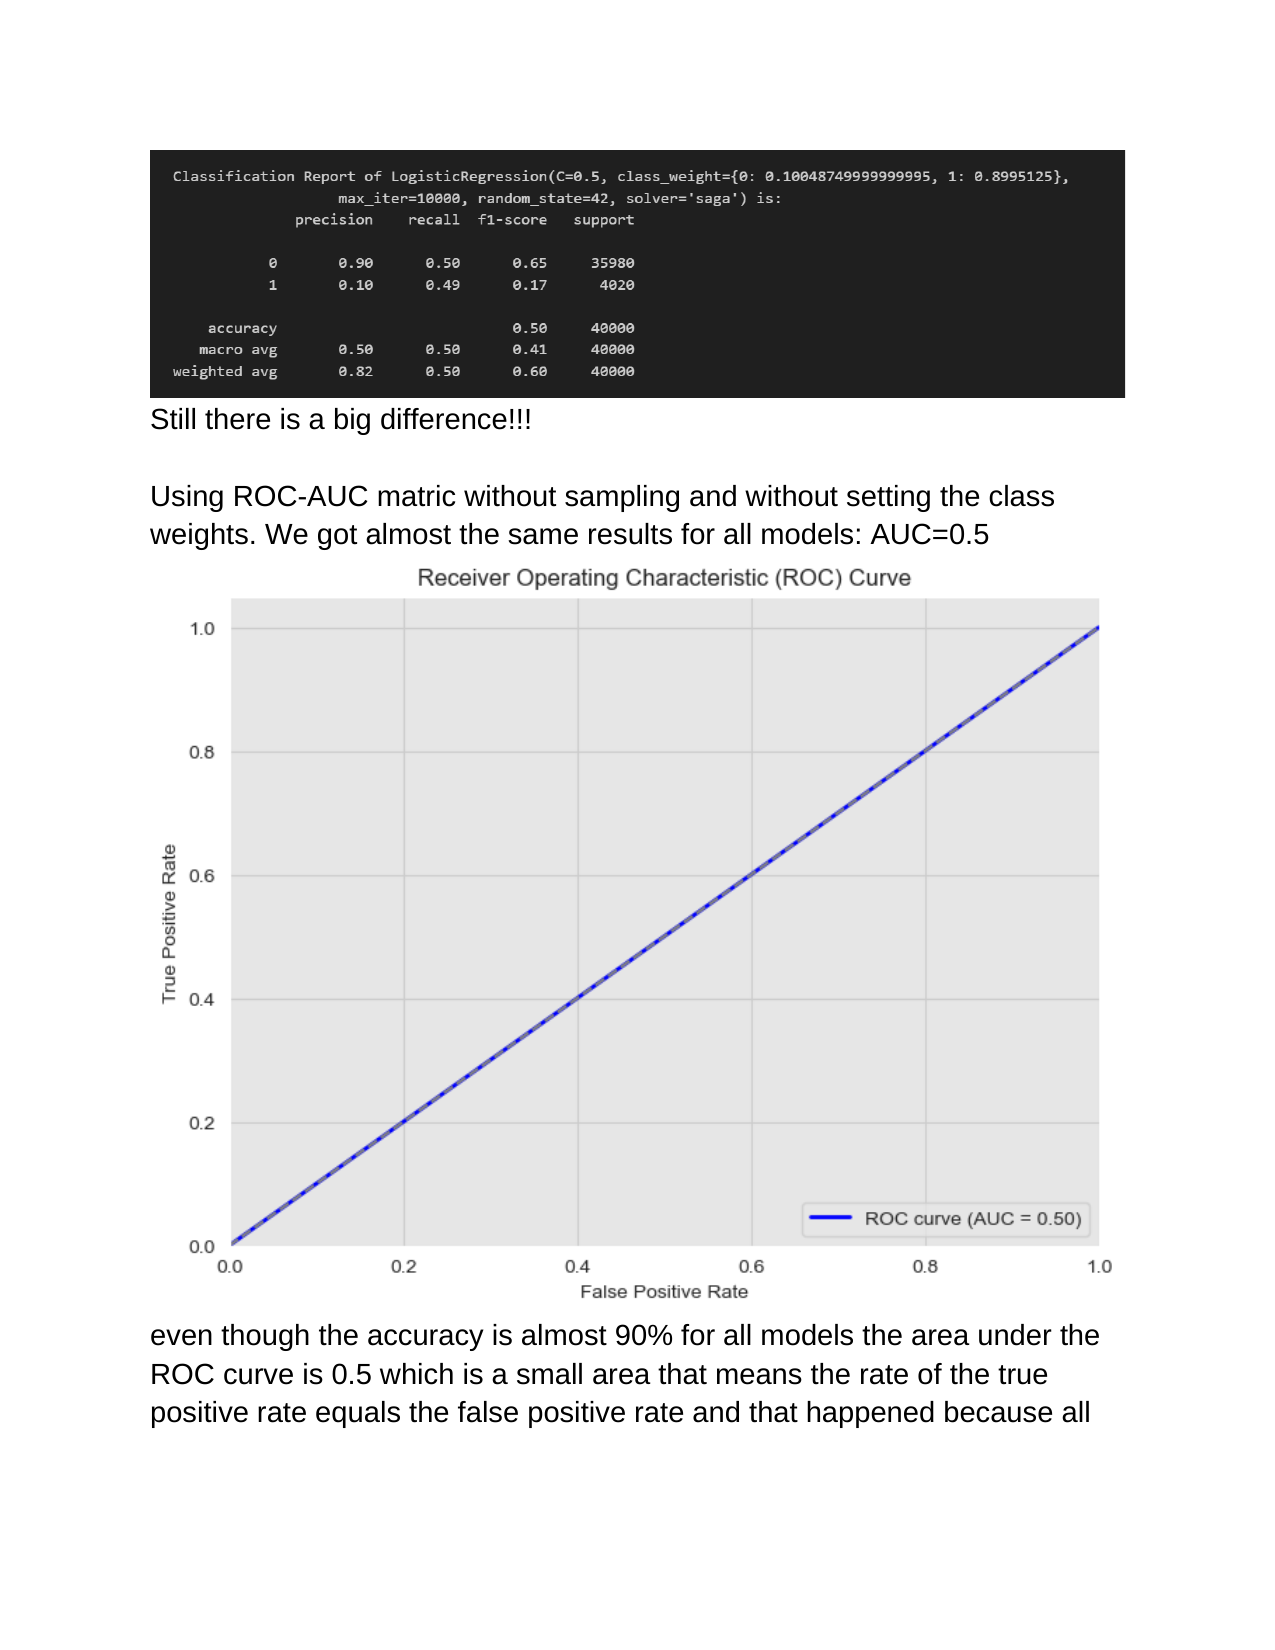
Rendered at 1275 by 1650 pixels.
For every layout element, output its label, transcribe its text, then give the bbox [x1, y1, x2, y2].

picture [150, 556, 1125, 1315]
picture [150, 150, 1125, 398]
text Using ROC-AUC matric without sampling and without setting the class weights. We got almost the same results for all models: AUC=0.5 [150, 479, 1125, 551]
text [150, 1318, 1125, 1429]
text Still there is a big difference!!! [150, 402, 1125, 435]
